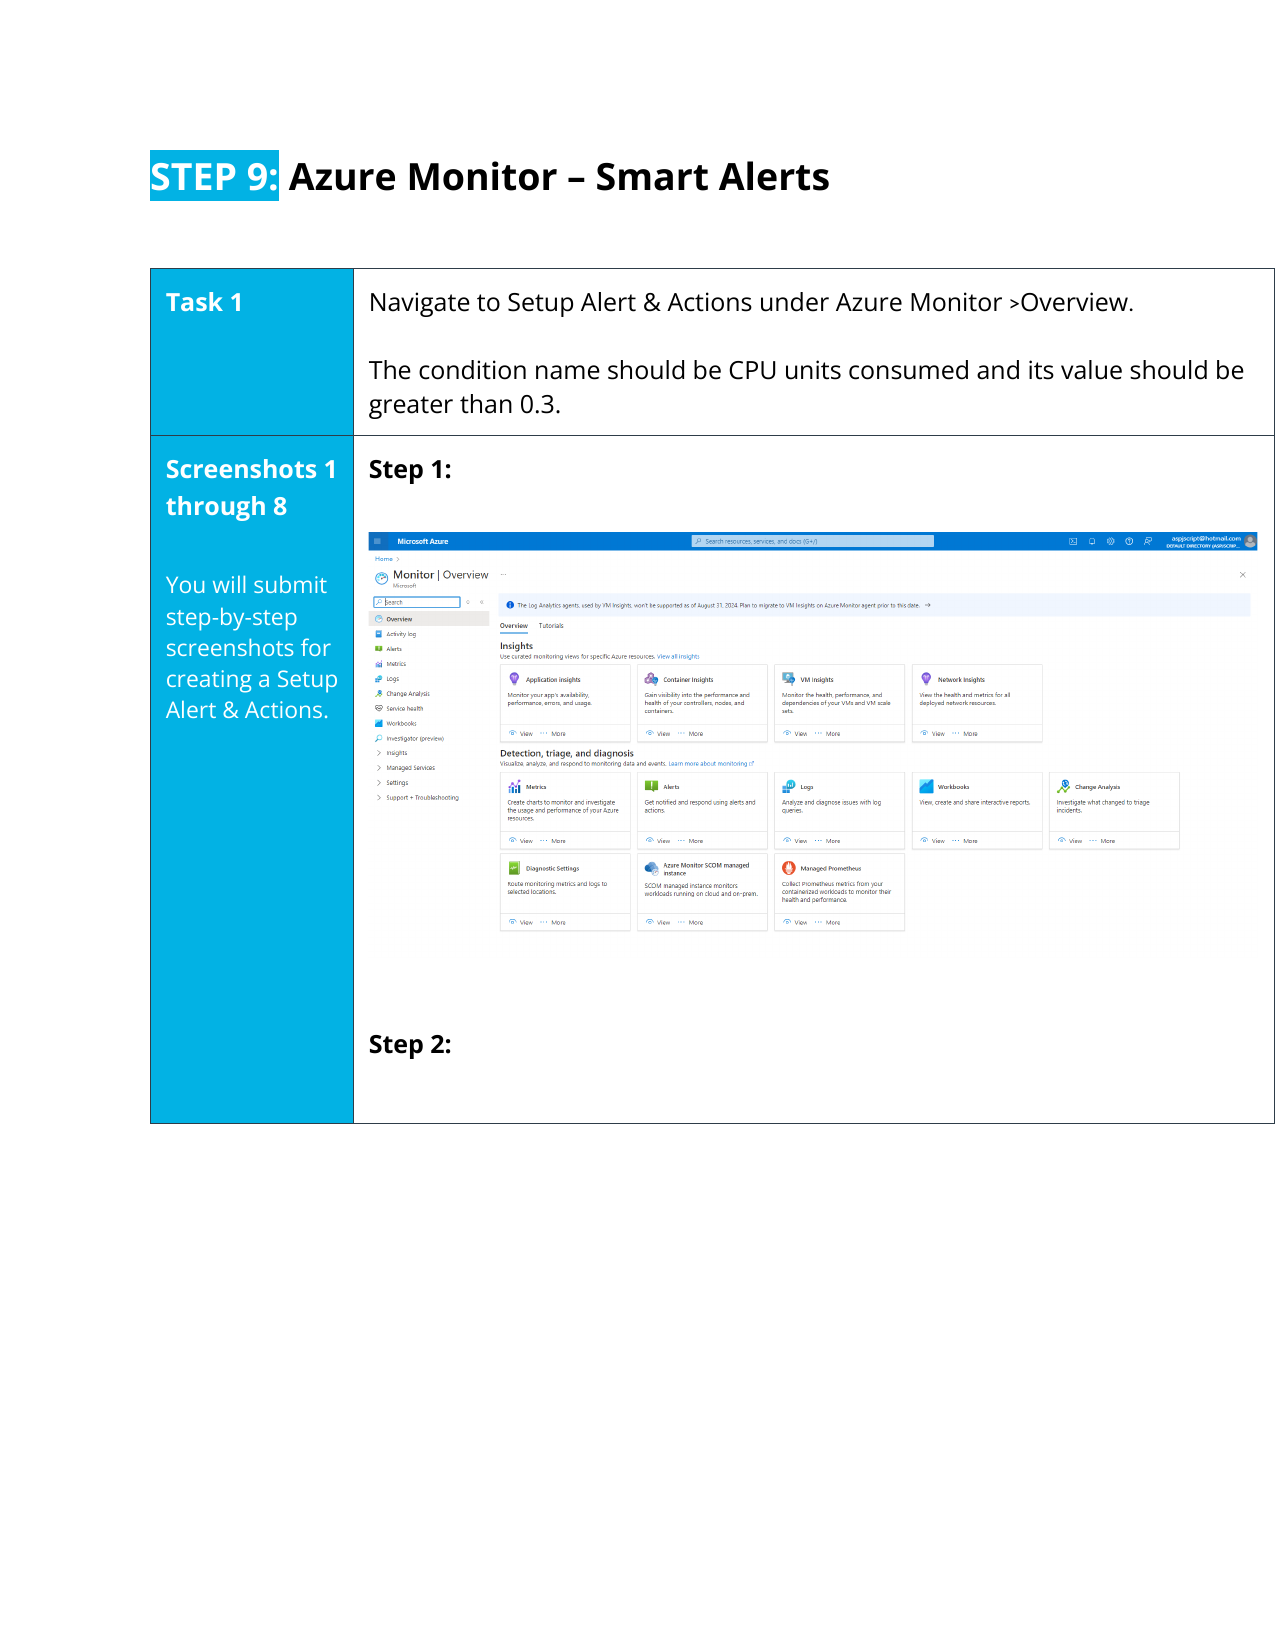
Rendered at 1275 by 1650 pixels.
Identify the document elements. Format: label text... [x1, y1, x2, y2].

table_cell Screenshots 1 through 8 You will submit step-by-step screenshots for creating a Setup Alert & Actions. [151, 436, 353, 1123]
subtitle STEP 9: Azure Monitor – Smart Alerts [279, 150, 1125, 201]
table_header Task 1 [151, 269, 353, 435]
table_header Navigate to Setup Alert & Actions under Azure Monitor >Overview. The condition name should be CPU units consumed and its value should be greater than 0.3. [354, 269, 1274, 435]
picture [368, 532, 1258, 958]
table_cell Step 1: Step 2: Step 3: Step 4: Step 5: Step 6 (Summary after above steps): Step 7 (Screenshot post-creation of the alert): Step 8 (If you had any alerts, they would be submitted here): [354, 436, 1274, 1123]
